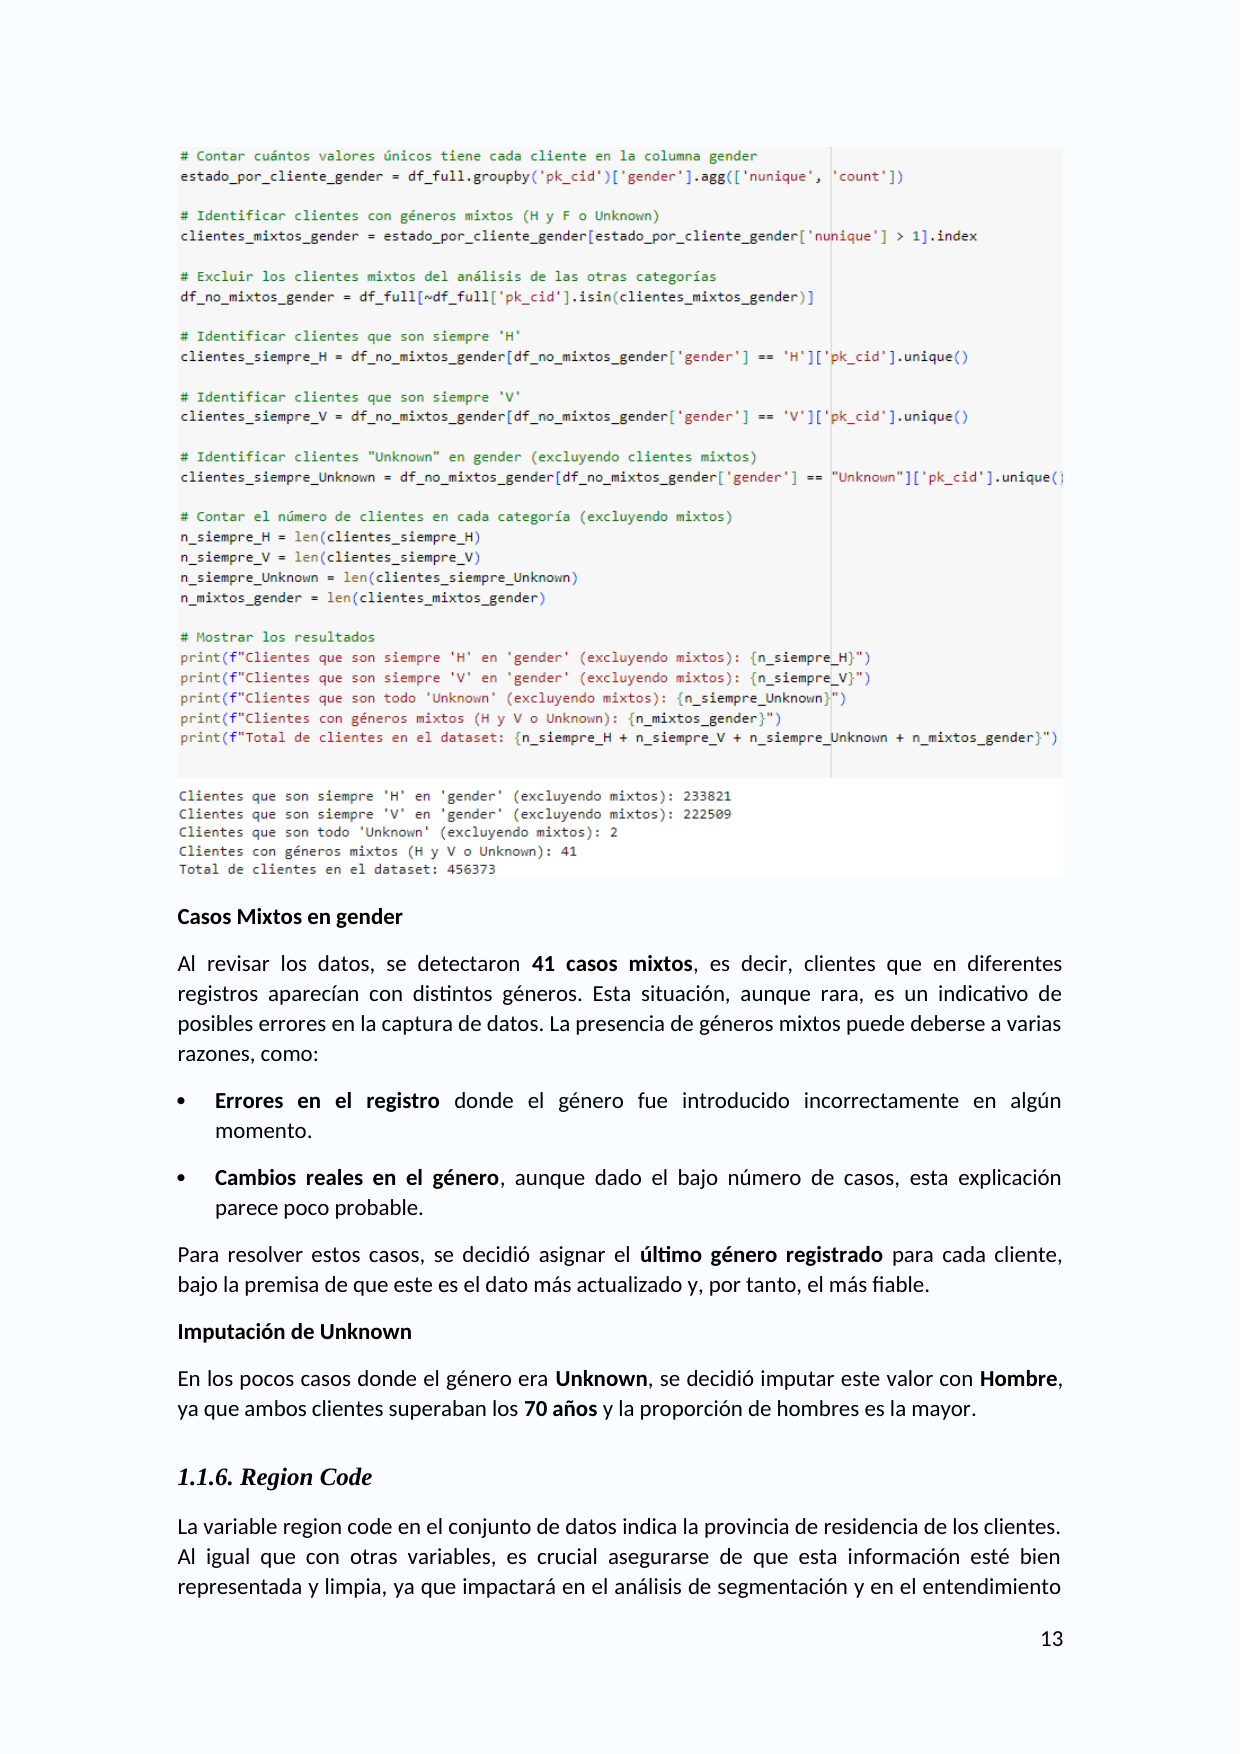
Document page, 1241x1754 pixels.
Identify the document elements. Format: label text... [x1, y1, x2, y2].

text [177, 1512, 1063, 1600]
text Imputación de Unknown [177, 1317, 1063, 1346]
text Al revisar los datos, se detectaron 41 casos mixtos, es decir, clientes que en diferentes registros aparecían con distintos géneros. Esta situación, aunque rara, es un indicativo de posibles errores en la captura de datos. La presencia de géneros mixtos puede deberse a varias razones, como: [177, 949, 1063, 1067]
subtitle 1.1.6. Region Code [177, 1462, 1063, 1491]
picture [177, 147, 1063, 875]
text En los pocos casos donde el género era Unknown, se decidió imputar este valor con Hombre, ya que ambos clientes superaban los 70 años y la proporción de hombres es la mayor. [177, 1364, 1063, 1423]
list Errores en el registro donde el género fue introducido incorrectamente en algún momento. [177, 1086, 1063, 1144]
text Casos Mixtos en gender [177, 902, 1063, 930]
list Cambios reales en el género, aunque dado el bajo número de casos, esta explicación parece poco probable. [177, 1163, 1063, 1222]
text Para resolver estos casos, se decidió asignar el último género registrado para cada cliente, bajo la premisa de que este es el dato más actualizado y, por tanto, el más fiable. [177, 1240, 1063, 1299]
